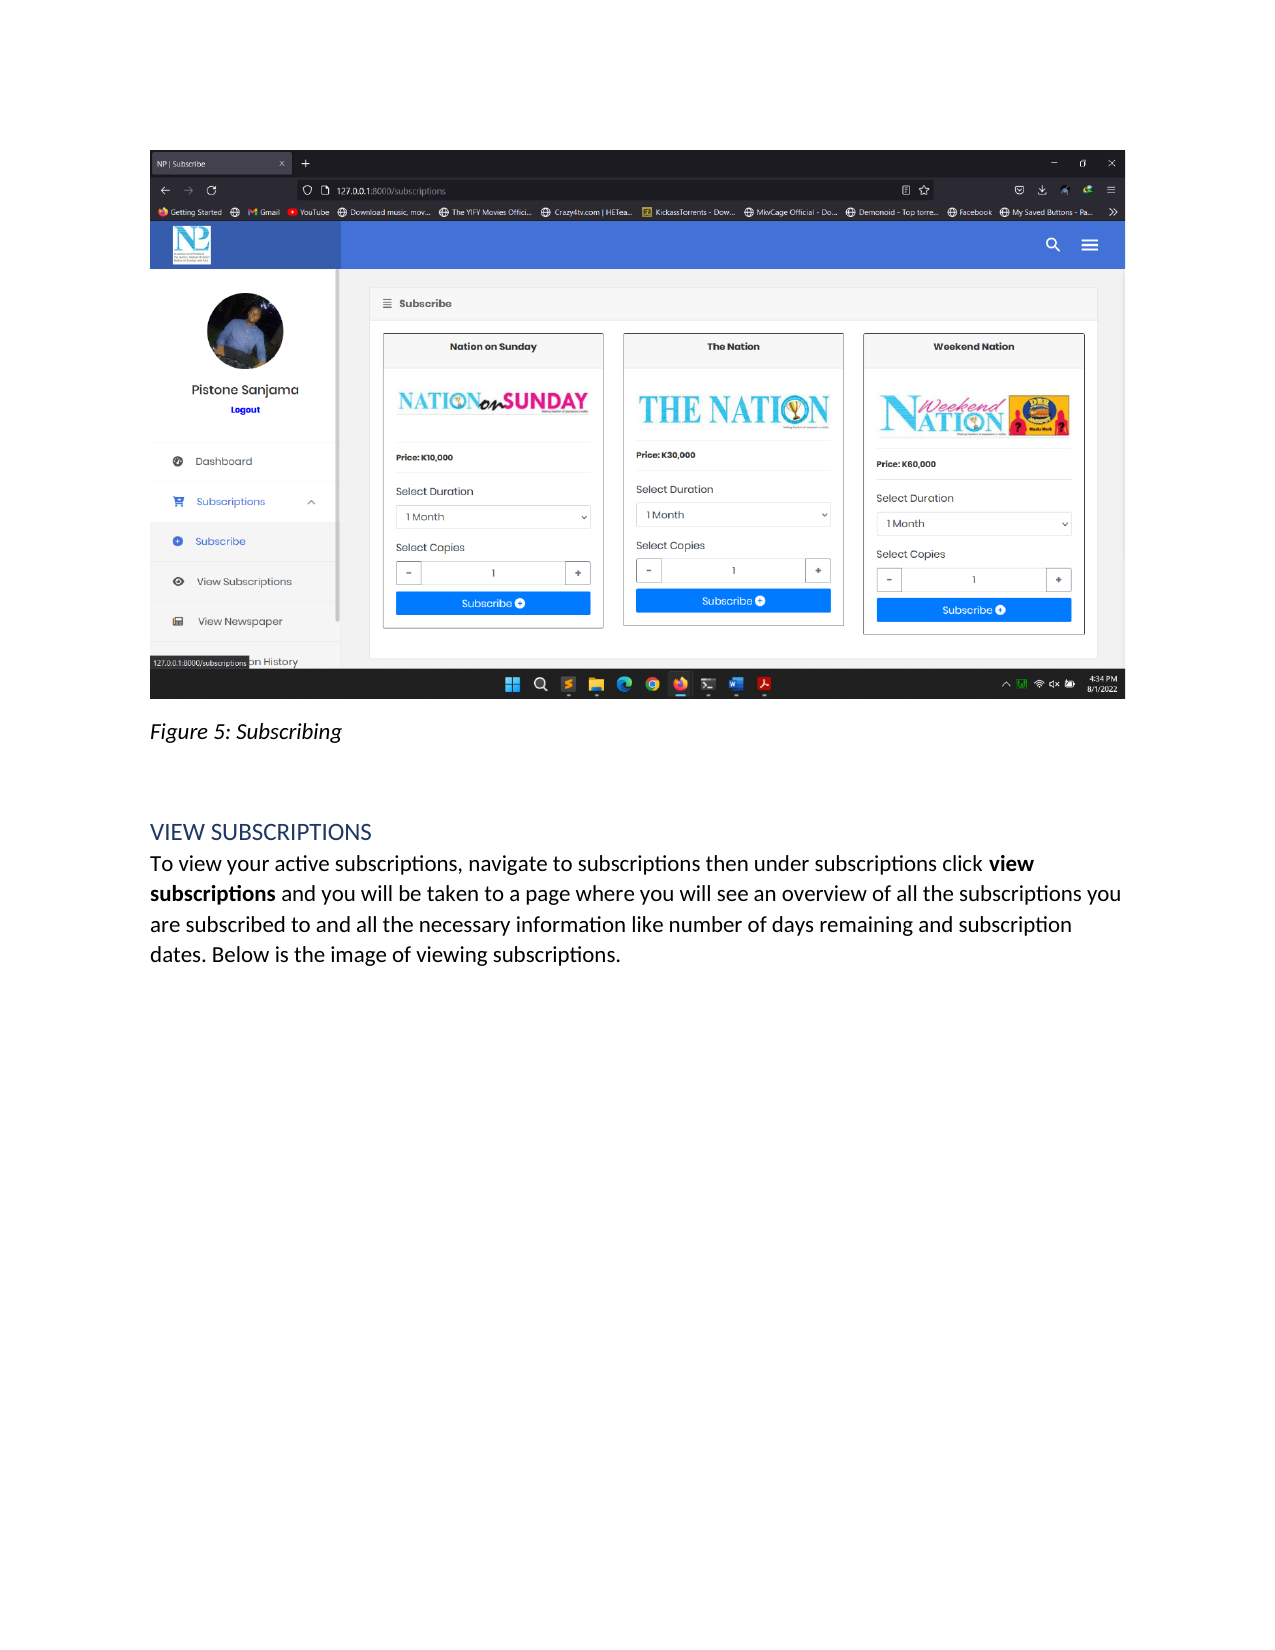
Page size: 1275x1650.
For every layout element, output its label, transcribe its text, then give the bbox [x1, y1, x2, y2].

text Figure 5: Subscribing [150, 717, 1125, 745]
text To view your active subscriptions, navigate to subscriptions then under subscriptions click view subscriptions and you will be taken to a page where you will see an overview of all the subscriptions you are subscribed to and all the necessary information like number of days remaining and subscription dates. Below is the image of viewing subscriptions. [150, 849, 1125, 968]
picture [150, 150, 1125, 699]
subtitle VIEW SUBSCRIPTIONS [150, 816, 1125, 847]
